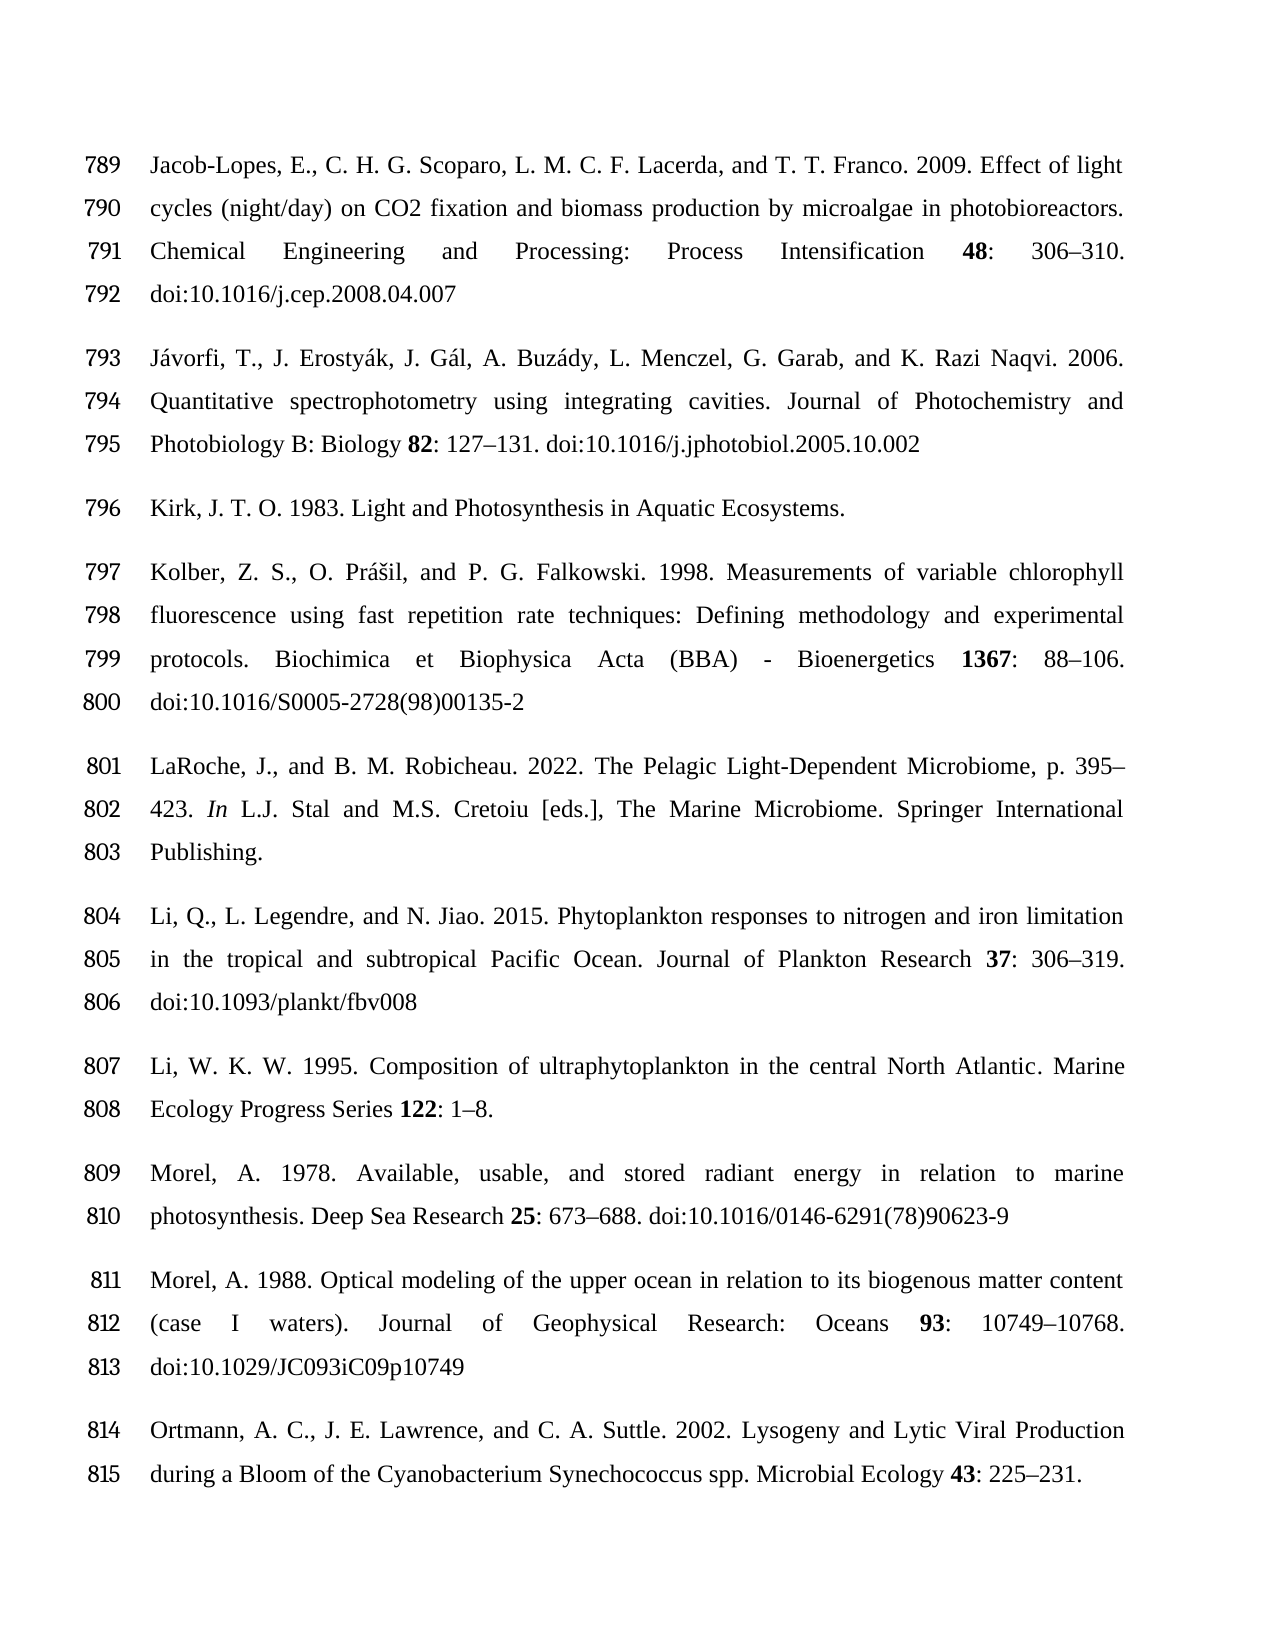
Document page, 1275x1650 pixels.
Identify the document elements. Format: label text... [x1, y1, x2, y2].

text Kolber, Z. S., O. Prášil, and P. G. Falkowski. 1998. Measurements of variable chlorophyll fluorescence using fast repetition rate techniques: Defining methodology and experimental protocols. Biochimica et Biophysica Acta (BBA) - Bioenergetics 1367: 88–106. doi:10.1016/S0005-2728(98)00135-2 [150, 557, 1125, 716]
text Morel, A. 1988. Optical modeling of the upper ocean in relation to its biogenous matter content (case I waters). Journal of Geophysical Research: Oceans 93: 10749–10768. doi:10.1029/JC093iC09p10749 [150, 1265, 1125, 1380]
text Li, Q., L. Legendre, and N. Jiao. 2015. Phytoplankton responses to nitrogen and iron limitation in the tropical and subtropical Pacific Ocean. Journal of Plankton Research 37: 306–319. doi:10.1093/plankt/fbv008 [150, 901, 1125, 1016]
text Jávorfi, T., J. Erostyák, J. Gál, A. Buzády, L. Menczel, G. Garab, and K. Razi Naqvi. 2006. Quantitative spectrophotometry using integrating cavities. Journal of Photochemistry and Photobiology B: Biology 82: 127–131. doi:10.1016/j.jphotobiol.2005.10.002 [150, 343, 1125, 458]
text Kirk, J. T. O. 1983. Light and Photosynthesis in Aquatic Ecosystems. [150, 493, 1125, 522]
text Ortmann, A. C., J. E. Lawrence, and C. A. Suttle. 2002. Lysogeny and Lytic Viral Production during a Bloom of the Cyanobacterium Synechococcus spp. Microbial Ecology 43: 225–231. [150, 1416, 1125, 1487]
text Morel, A. 1978. Available, usable, and stored radiant energy in relation to marine photosynthesis. Deep Sea Research 25: 673–688. doi:10.1016/0146-6291(78)90623-9 [150, 1158, 1125, 1230]
text Jacob-Lopes, E., C. H. G. Scoparo, L. M. C. F. Lacerda, and T. T. Franco. 2009. Effect of light cycles (night/day) on CO2 fixation and biomass production by microalgae in photobioreactors. Chemical Engineering and Processing: Process Intensification 48: 306–310. doi:10.1016/j.cep.2008.04.007 [150, 150, 1125, 308]
text LaRoche, J., and B. M. Robicheau. 2022. The Pelagic Light-Dependent Microbiome, p. 395–423. In L.J. Stal and M.S. Cretoiu [eds.], The Marine Microbiome. Springer International Publishing. [150, 751, 1125, 866]
text Li, W. K. W. 1995. Composition of ultraphytoplankton in the central North Atlantic. Marine Ecology Progress Series 122: 1–8. [150, 1051, 1125, 1123]
